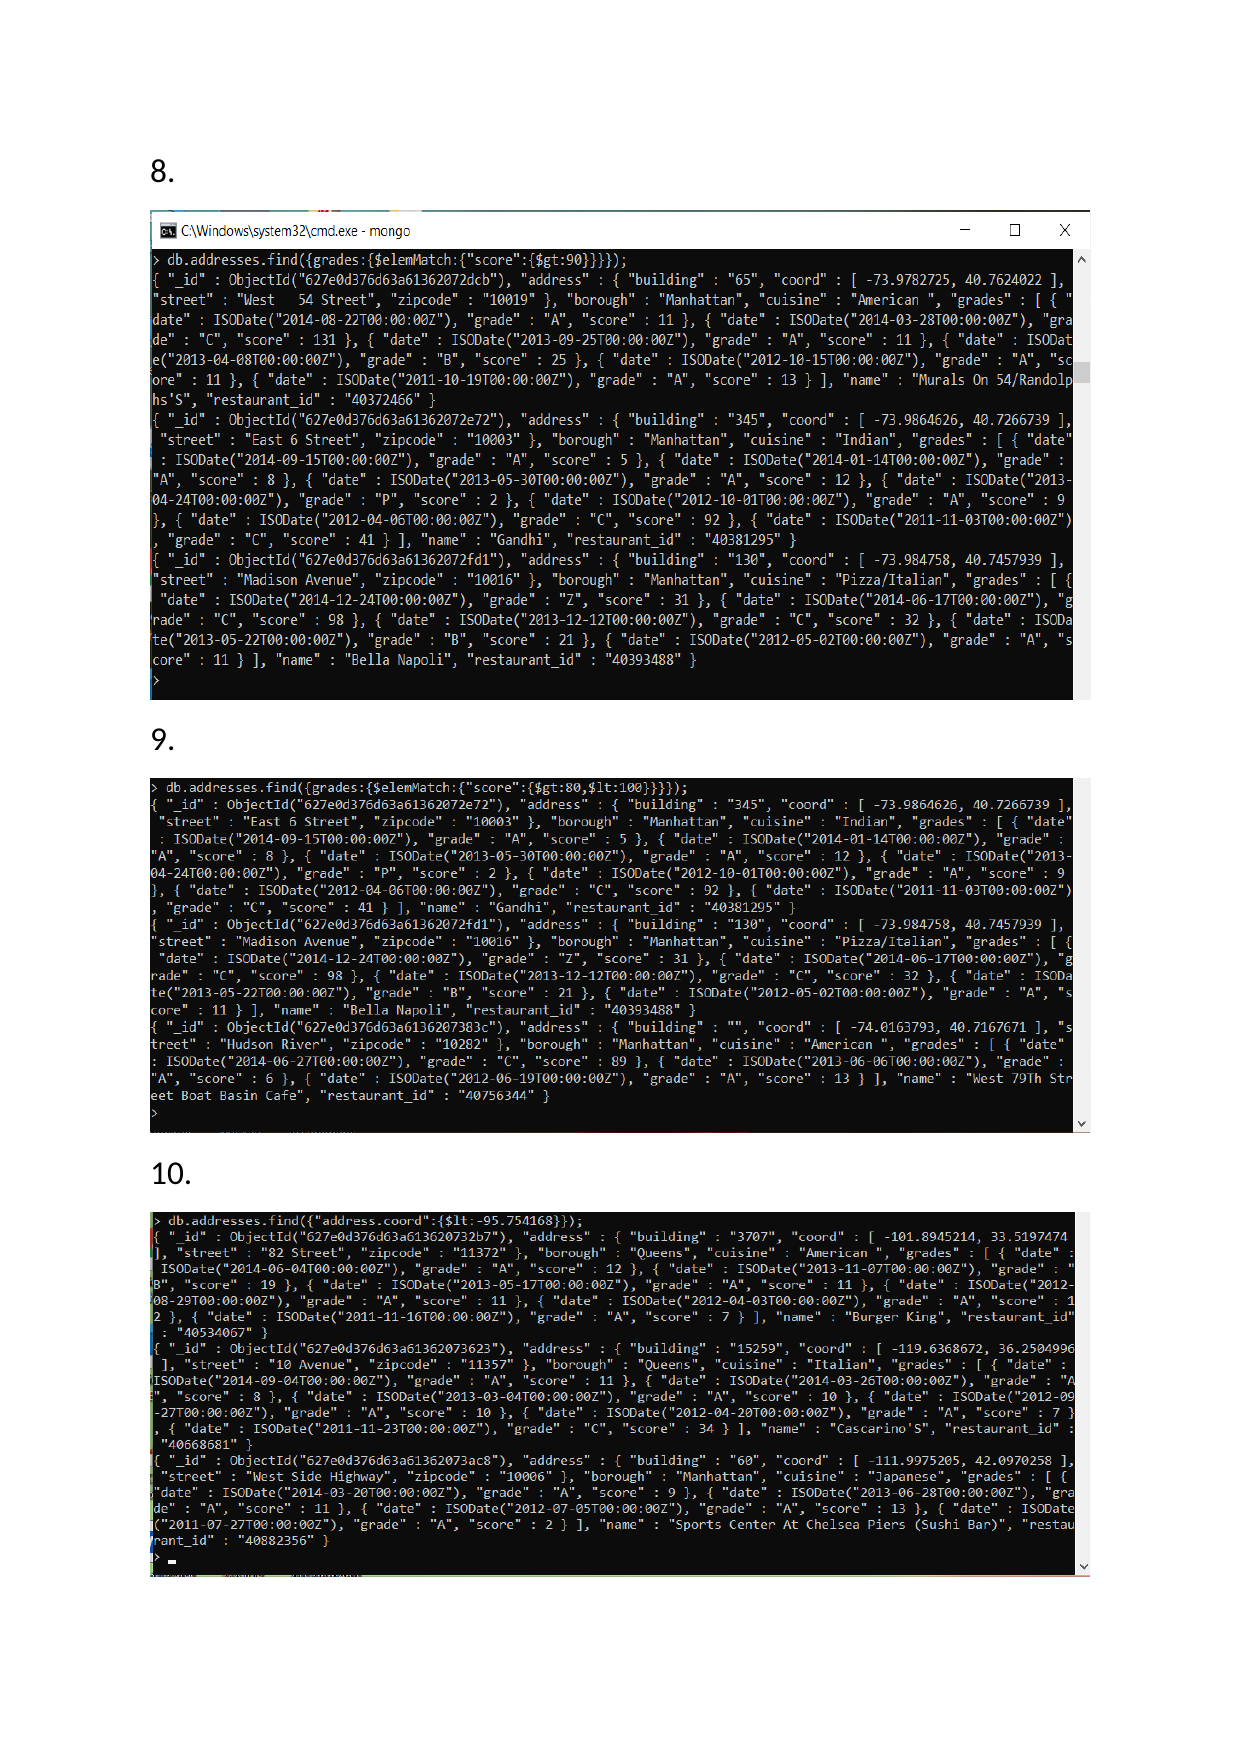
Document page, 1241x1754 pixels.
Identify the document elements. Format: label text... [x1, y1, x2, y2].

text 8. [150, 150, 1090, 191]
picture [150, 1212, 1091, 1577]
picture [150, 210, 1091, 700]
picture [150, 778, 1091, 1133]
text 10. [150, 1152, 1090, 1192]
text 9. [150, 718, 1090, 759]
